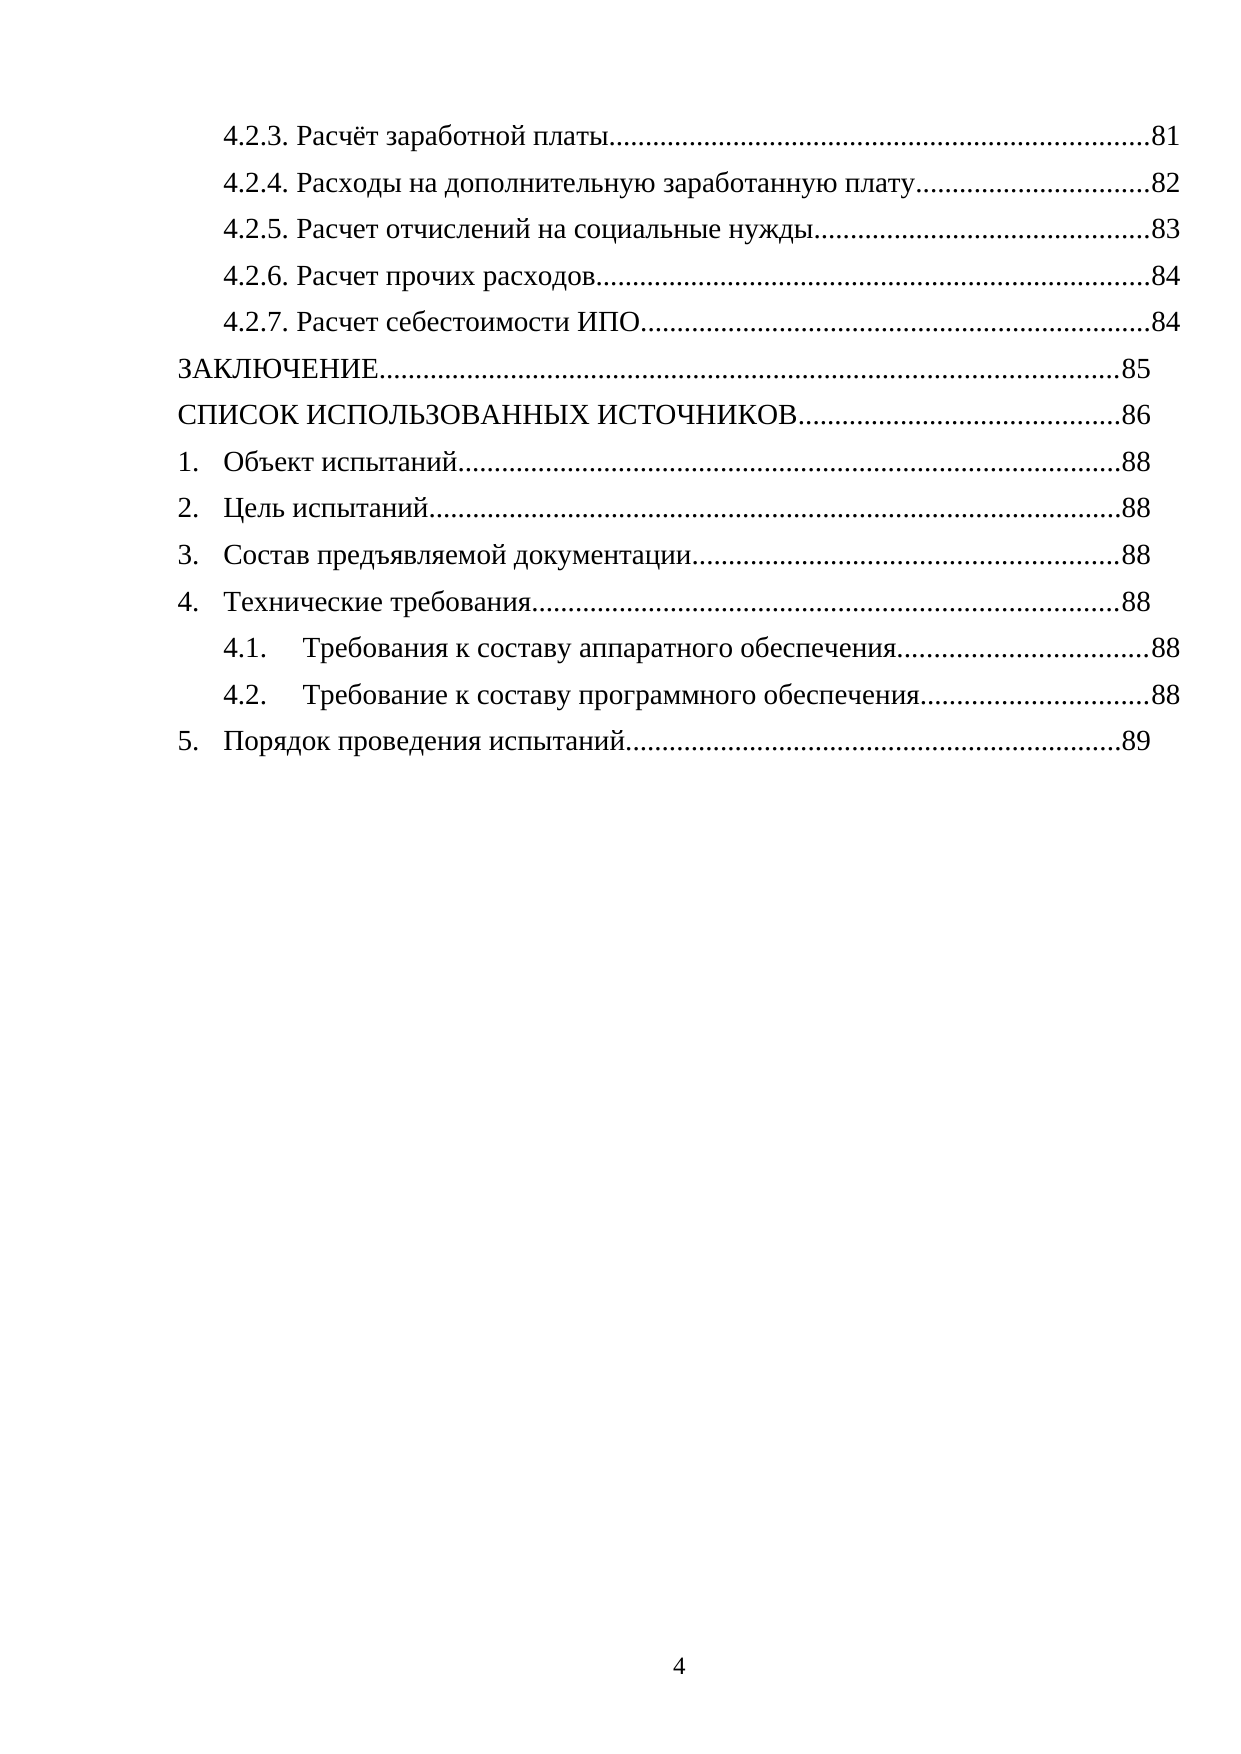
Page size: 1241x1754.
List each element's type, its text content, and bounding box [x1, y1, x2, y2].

text 5. Порядок проведения испытаний 89 [177, 723, 1181, 757]
text 4.2.4. Расходы на дополнительную заработанную плату 82 [223, 165, 1181, 198]
text 3. Состав предъявляемой документации 88 [177, 537, 1181, 571]
text 4.2. Требование к составу программного обеспечения 88 [223, 677, 1181, 710]
text 4.2.5. Расчет отчислений на социальные нужды 83 [223, 211, 1181, 245]
text 4.2.3. Расчёт заработной платы 81 [223, 118, 1181, 152]
text 4. Технические требования 88 [177, 584, 1181, 617]
text 4.1. Требования к составу аппаратного обеспечения 88 [223, 630, 1181, 664]
text 4.2.7. Расчет себестоимости ИПО 84 [223, 304, 1181, 338]
text ЗАКЛЮЧЕНИЕ 85 [177, 351, 1181, 384]
text СПИСОК ИСПОЛЬЗОВАННЫХ ИСТОЧНИКОВ 86 [177, 397, 1181, 431]
text 1. Объект испытаний 88 [177, 444, 1181, 478]
text 4.2.6. Расчет прочих расходов 84 [223, 258, 1181, 291]
text 2. Цель испытаний 88 [177, 491, 1181, 524]
